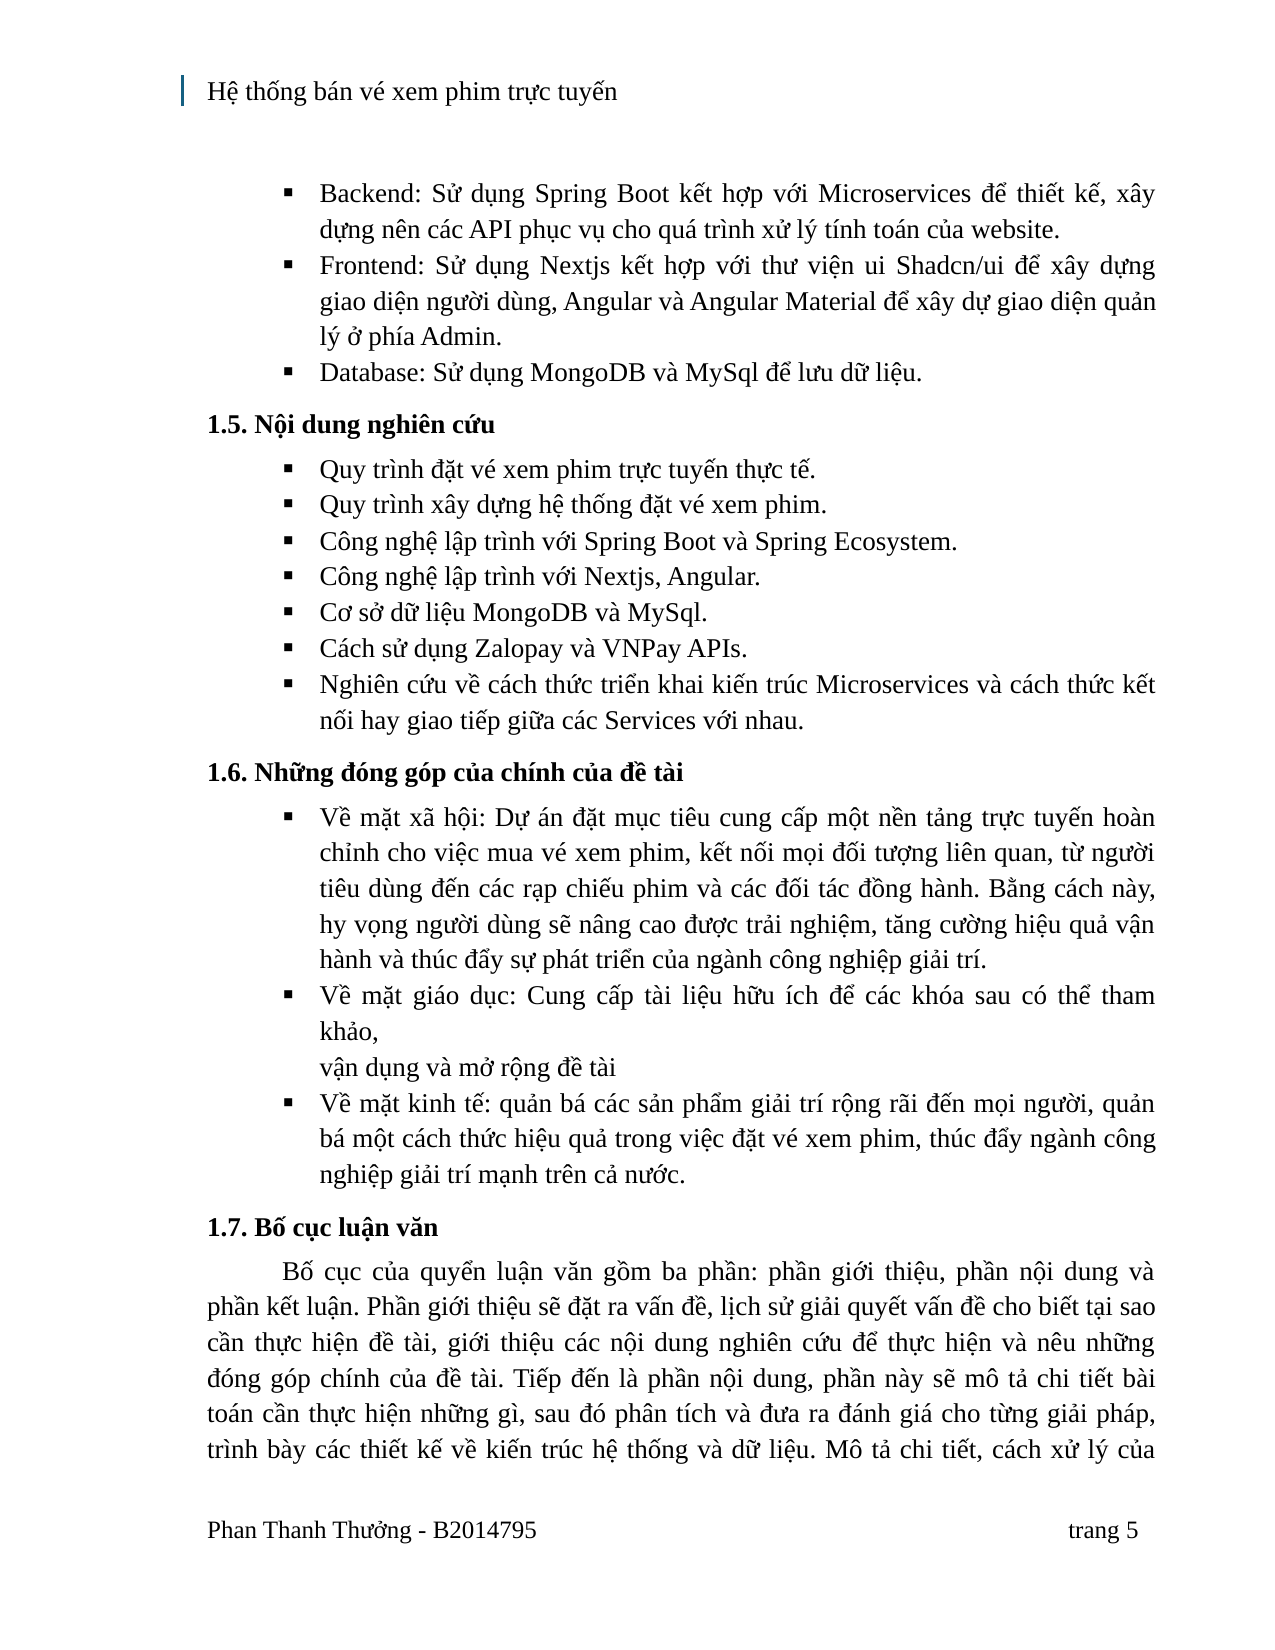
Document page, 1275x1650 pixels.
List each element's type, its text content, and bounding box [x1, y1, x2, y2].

list Frontend: Sử dụng Nextjs kết hợp với thư viện ui Shadcn/ui để xây dựng giao diện người dùng, Angular và Angular Material để xây dự giao diện quản lý ở phía Admin. [282, 249, 1157, 351]
list Về mặt giáo dục: Cung cấp tài liệu hữu ích để các khóa sau có thể tham khảo, vận dụng và mở rộng đề tài [282, 979, 1157, 1082]
subtitle Nội dung nghiên cứu [207, 409, 1157, 440]
list Cơ sở dữ liệu MongoDB và MySql. [282, 596, 1157, 628]
list Về mặt kinh tế: quản bá các sản phẩm giải trí rộng rãi đến mọi người, quản bá một cách thức hiệu quả trong việc đặt vé xem phim, thúc đẩy ngành công nghiệp giải trí mạnh trên cả nước. [282, 1087, 1157, 1189]
list Về mặt xã hội: Dự án đặt mục tiêu cung cấp một nền tảng trực tuyến hoàn chỉnh cho việc mua vé xem phim, kết nối mọi đối tượng liên quan, từ người tiêu dùng đến các rạp chiếu phim và các đối tác đồng hành. Bằng cách này, hy vọng người dùng sẽ nâng cao được trải nghiệm, tăng cường hiệu quả vận hành và thúc đẩy sự phát triển của ngành công nghiệp giải trí. [282, 801, 1157, 975]
list Database: Sử dụng MongoDB và MySql để lưu dữ liệu. [282, 356, 1157, 387]
list Công nghệ lập trình với Nextjs, Angular. [282, 561, 1157, 592]
subtitle Những đóng góp của chính của đề tài [207, 757, 1157, 788]
list Nghiên cứu về cách thức triển khai kiến trúc Microservices và cách thức kết nối hay giao tiếp giữa các Services với nhau. [282, 668, 1157, 735]
list Công nghệ lập trình với Spring Boot và Spring Ecosystem. [282, 524, 1157, 556]
subtitle Bố cục luận văn [207, 1211, 1157, 1242]
list Cách sử dụng Zalopay và VNPay APIs. [282, 632, 1157, 664]
list Backend: Sử dụng Spring Boot kết hợp với Microservices để thiết kế, xây dựng nên các API phục vụ cho quá trình xử lý tính toán của website. [282, 177, 1157, 244]
list Quy trình xây dựng hệ thống đặt vé xem phim. [282, 489, 1157, 520]
list Quy trình đặt vé xem phim trực tuyến thực tế. [282, 453, 1157, 484]
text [207, 1255, 1157, 1464]
